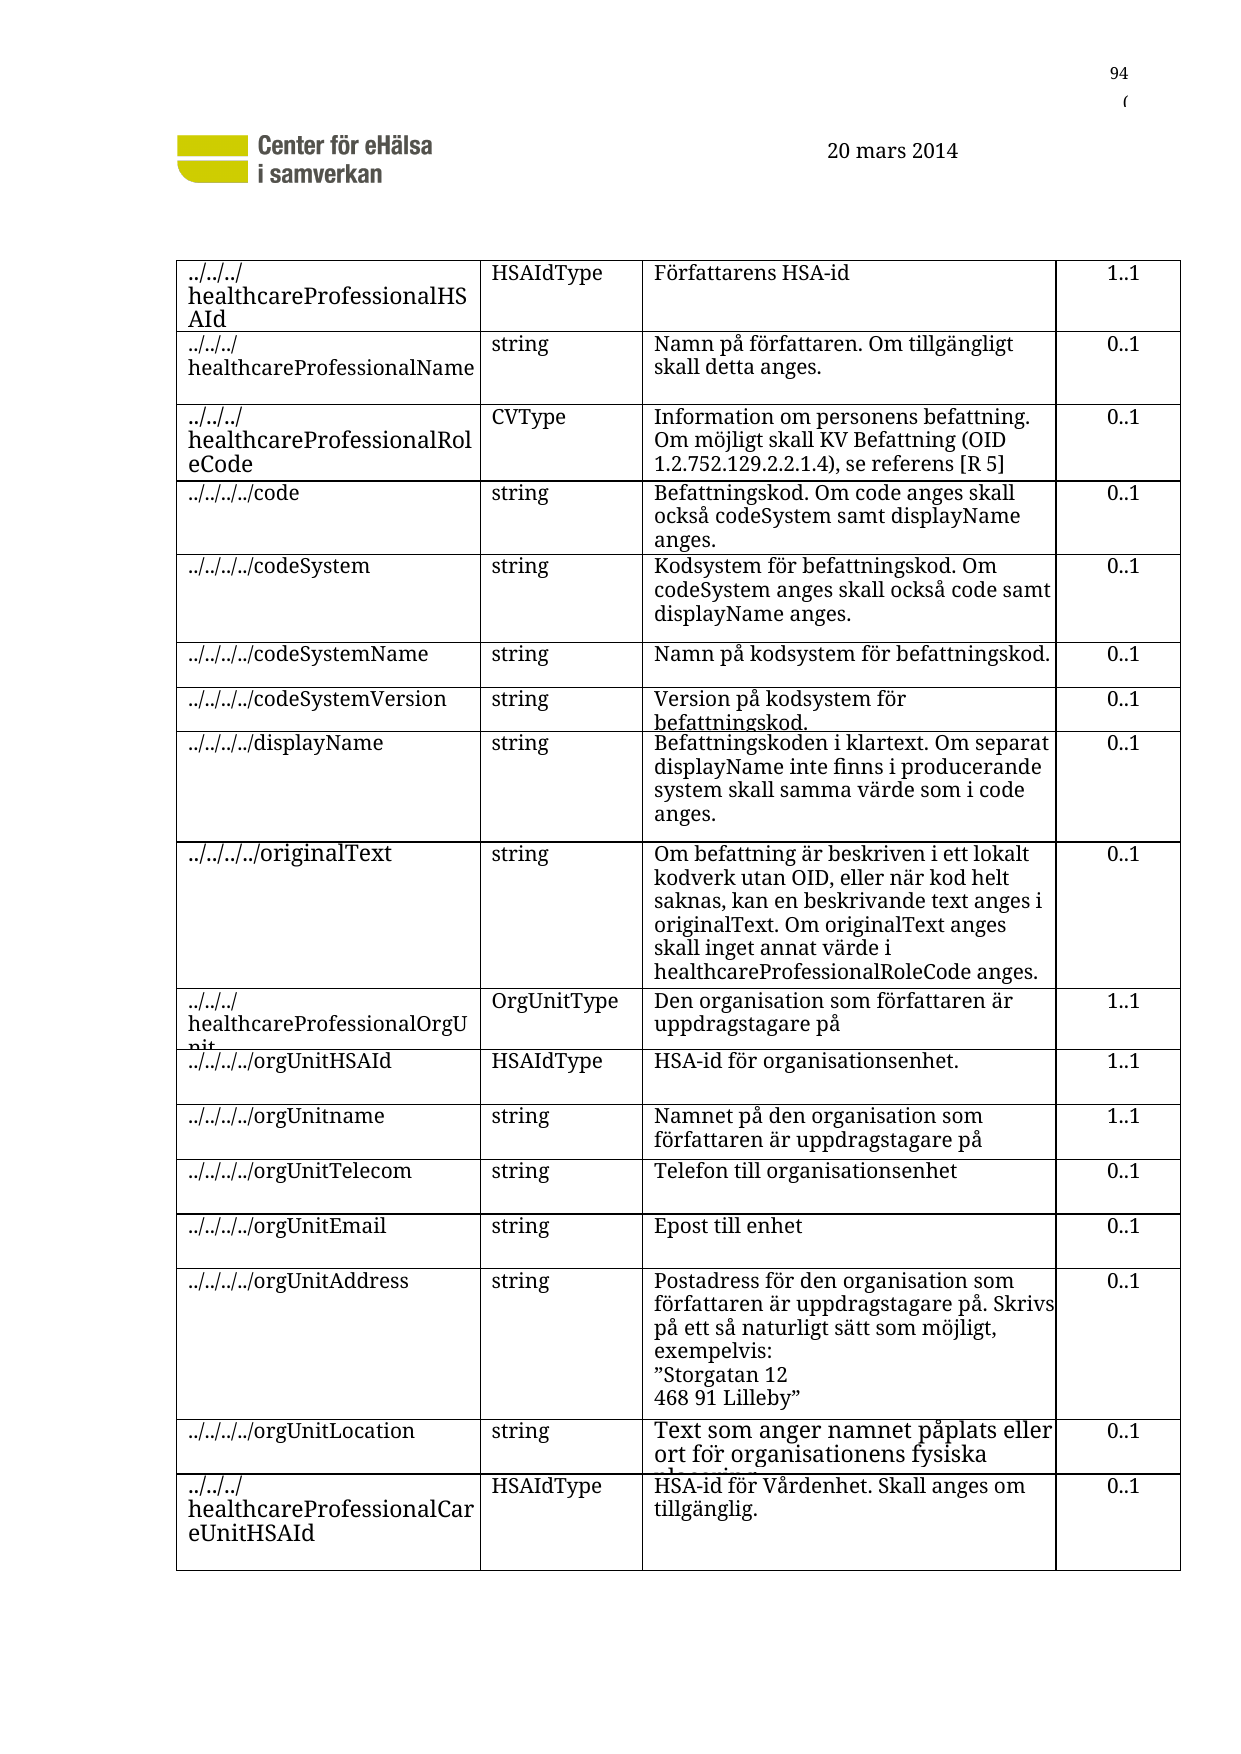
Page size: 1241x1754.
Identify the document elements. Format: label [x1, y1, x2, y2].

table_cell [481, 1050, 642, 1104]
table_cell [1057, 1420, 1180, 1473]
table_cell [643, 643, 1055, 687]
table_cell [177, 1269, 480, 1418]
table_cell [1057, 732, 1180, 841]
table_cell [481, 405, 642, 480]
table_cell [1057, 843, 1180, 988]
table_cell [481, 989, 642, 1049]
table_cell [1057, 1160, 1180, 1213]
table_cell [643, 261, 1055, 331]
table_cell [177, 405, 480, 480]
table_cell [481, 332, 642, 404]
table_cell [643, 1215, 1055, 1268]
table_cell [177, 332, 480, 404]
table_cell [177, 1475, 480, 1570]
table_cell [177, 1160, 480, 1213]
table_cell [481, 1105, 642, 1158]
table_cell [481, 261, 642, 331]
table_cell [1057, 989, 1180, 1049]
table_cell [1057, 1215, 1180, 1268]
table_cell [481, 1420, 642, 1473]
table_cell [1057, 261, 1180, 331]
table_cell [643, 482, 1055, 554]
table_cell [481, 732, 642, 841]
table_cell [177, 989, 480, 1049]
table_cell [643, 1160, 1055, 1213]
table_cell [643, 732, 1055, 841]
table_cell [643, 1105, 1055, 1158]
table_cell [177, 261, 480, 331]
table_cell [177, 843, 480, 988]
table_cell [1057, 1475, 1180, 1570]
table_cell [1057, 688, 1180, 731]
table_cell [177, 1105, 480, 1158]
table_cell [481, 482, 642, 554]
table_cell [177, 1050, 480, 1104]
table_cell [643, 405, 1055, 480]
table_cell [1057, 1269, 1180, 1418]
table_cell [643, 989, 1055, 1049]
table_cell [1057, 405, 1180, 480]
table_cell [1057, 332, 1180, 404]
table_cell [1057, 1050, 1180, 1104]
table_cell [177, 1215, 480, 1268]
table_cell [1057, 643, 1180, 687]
picture [177, 135, 432, 183]
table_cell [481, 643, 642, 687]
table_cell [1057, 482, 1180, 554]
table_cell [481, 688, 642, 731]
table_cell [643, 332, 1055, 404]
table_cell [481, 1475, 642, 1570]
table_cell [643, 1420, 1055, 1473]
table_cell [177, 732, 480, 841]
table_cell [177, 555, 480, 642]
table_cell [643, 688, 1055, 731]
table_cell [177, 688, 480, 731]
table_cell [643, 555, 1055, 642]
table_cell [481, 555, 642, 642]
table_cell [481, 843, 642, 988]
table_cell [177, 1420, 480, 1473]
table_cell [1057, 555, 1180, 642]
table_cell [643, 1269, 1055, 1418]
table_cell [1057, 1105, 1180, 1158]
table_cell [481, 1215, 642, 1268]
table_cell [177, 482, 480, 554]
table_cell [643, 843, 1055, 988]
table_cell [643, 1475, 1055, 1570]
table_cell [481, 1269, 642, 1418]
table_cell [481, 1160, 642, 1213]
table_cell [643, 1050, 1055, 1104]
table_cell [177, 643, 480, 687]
